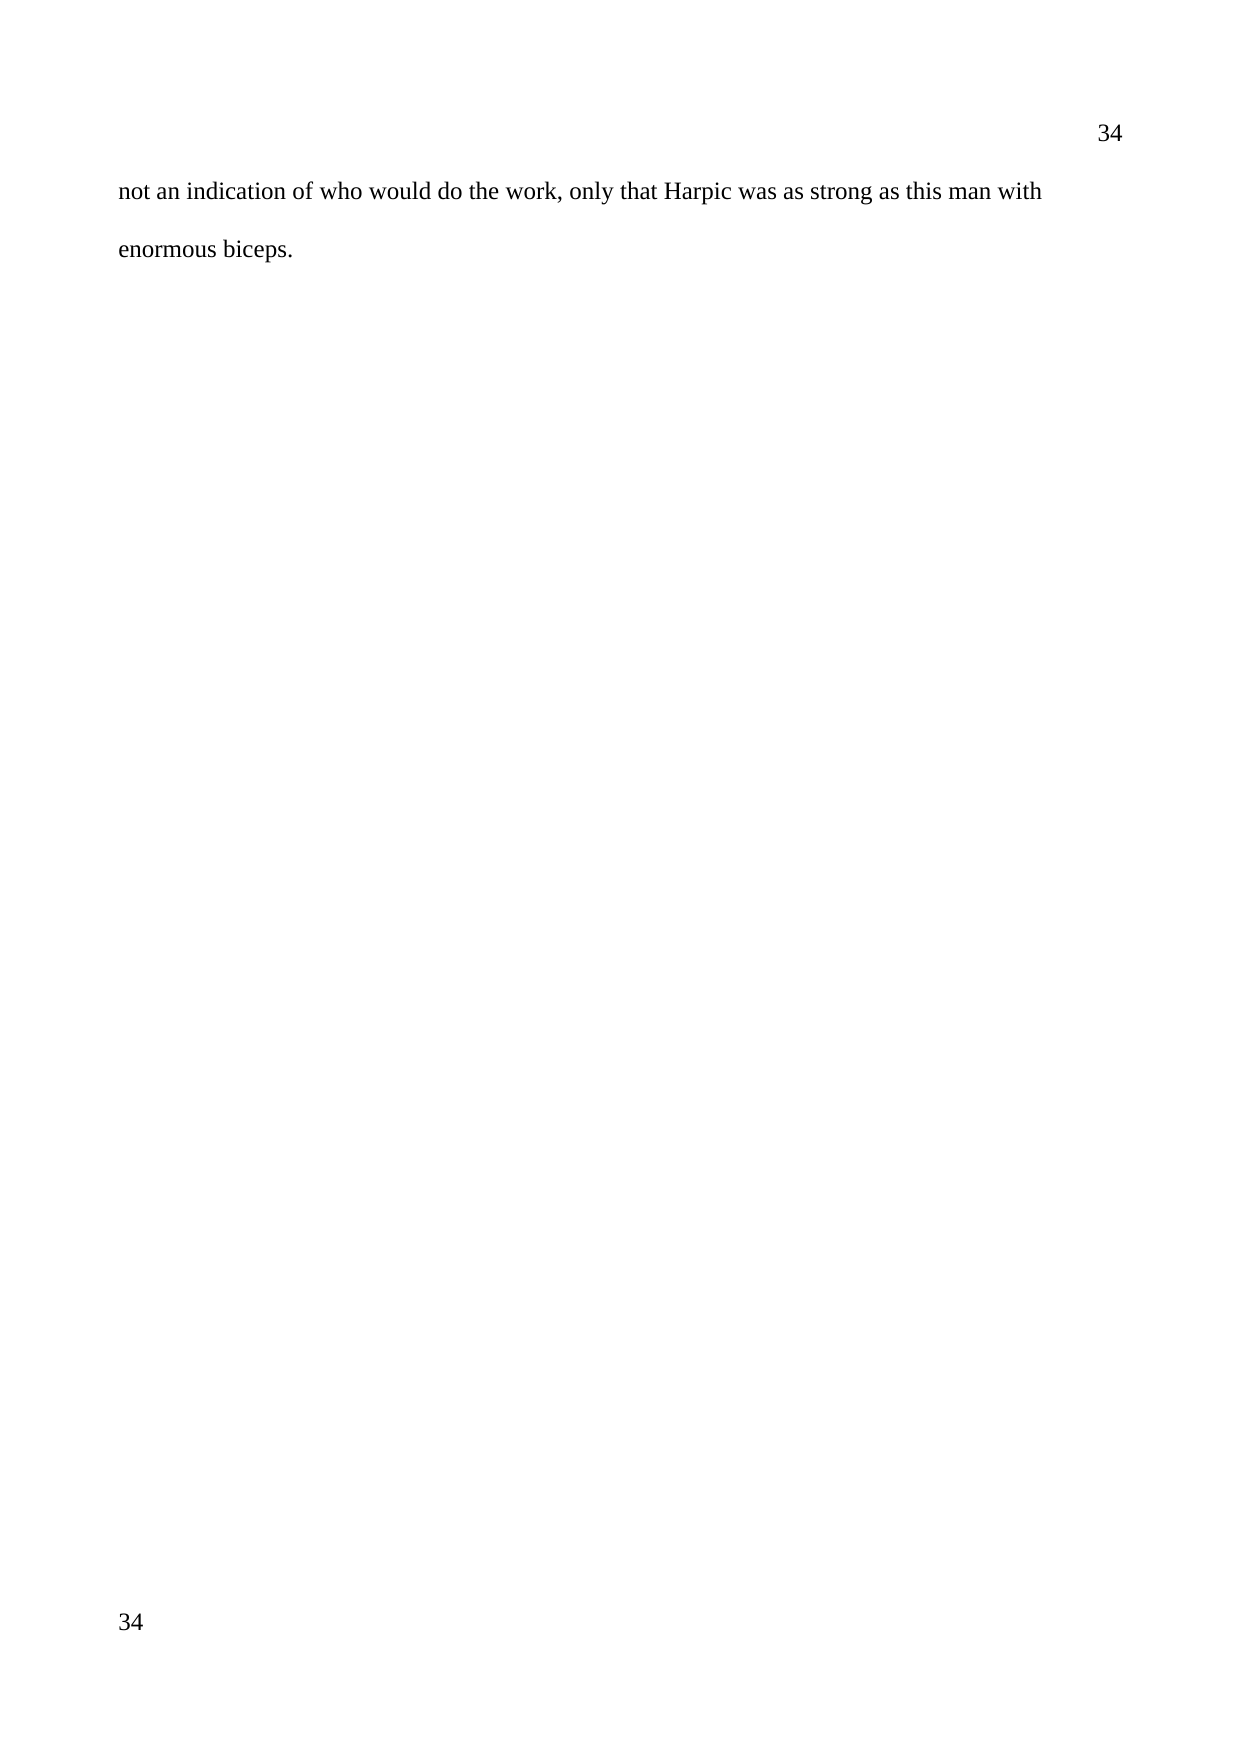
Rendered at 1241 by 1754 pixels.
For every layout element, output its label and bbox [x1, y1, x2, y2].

text [118, 176, 1122, 263]
